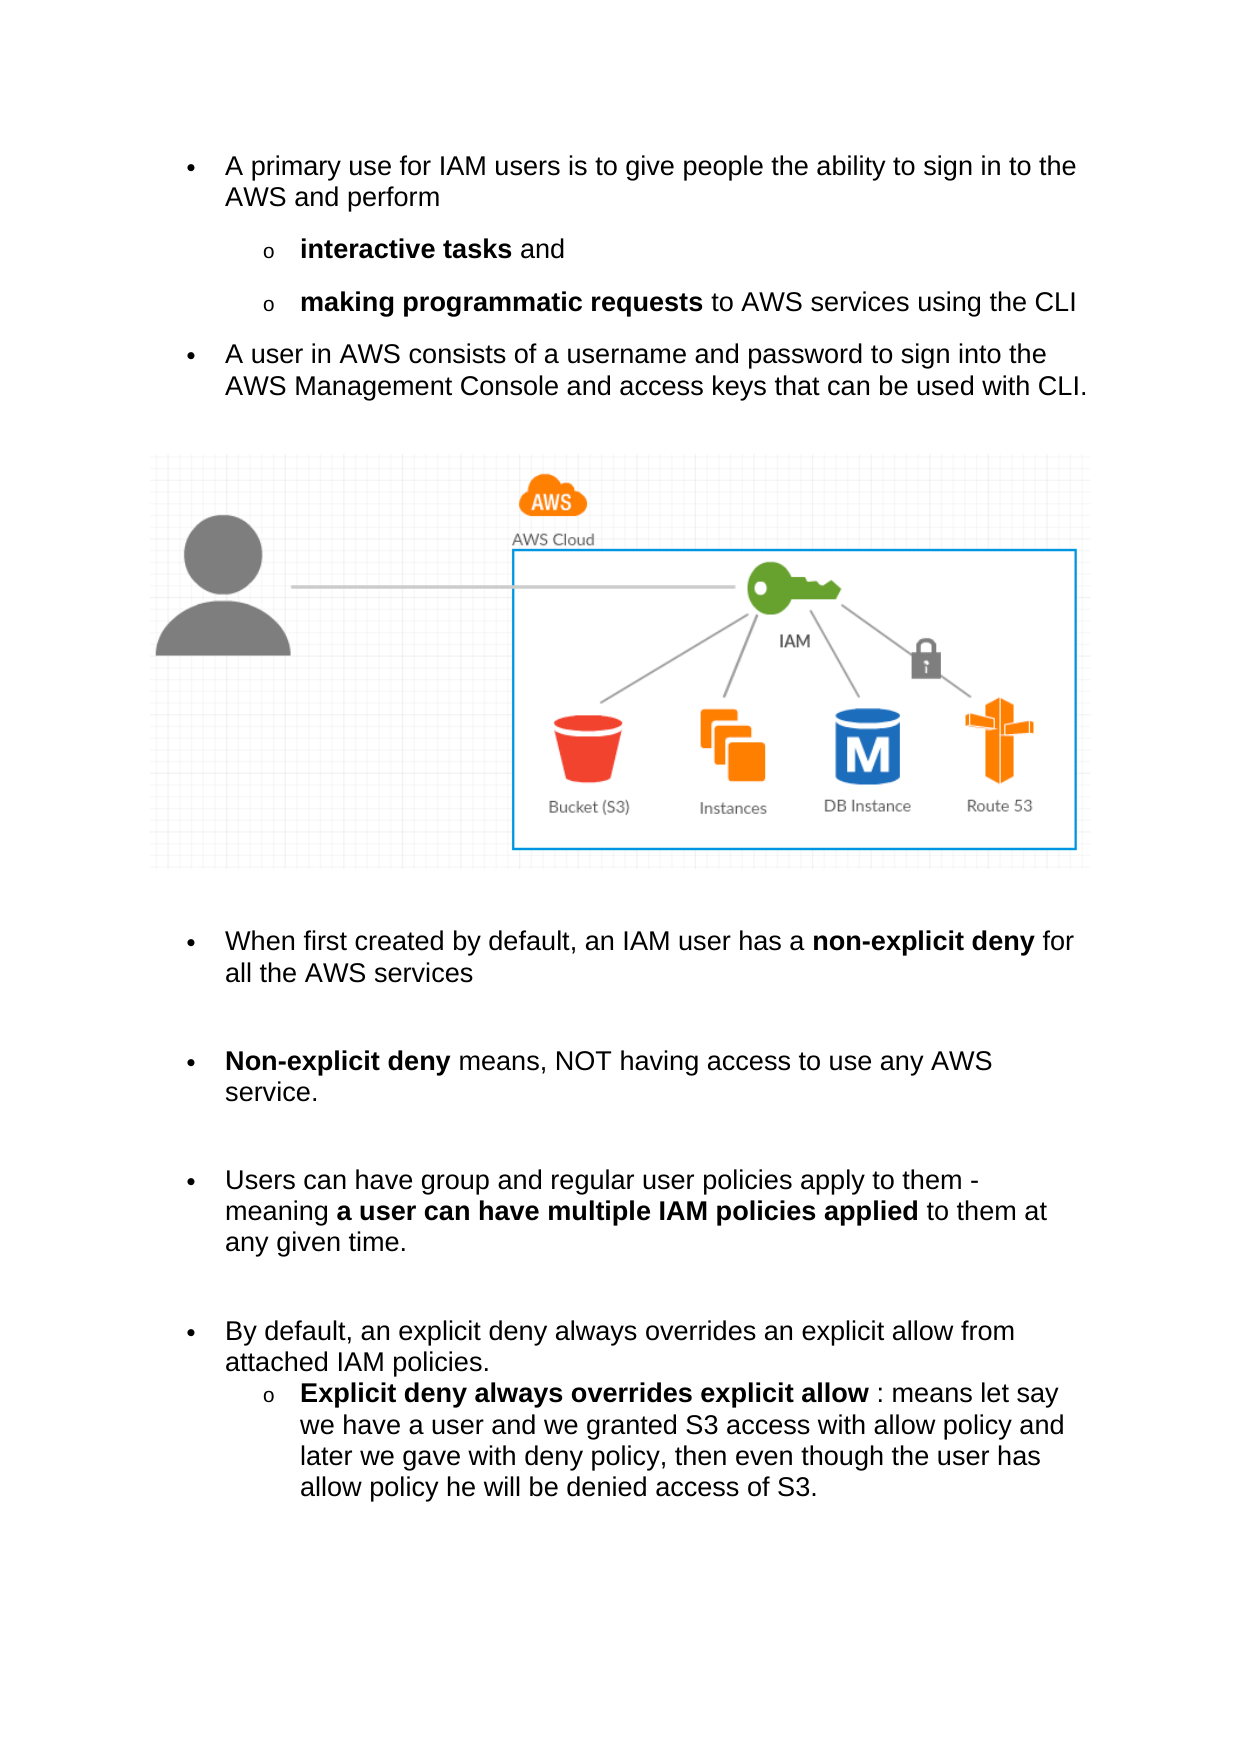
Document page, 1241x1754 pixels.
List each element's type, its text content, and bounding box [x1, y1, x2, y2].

list making programmatic requests to AWS services using the CLI [262, 286, 1090, 317]
list interactive tasks and [262, 233, 1090, 265]
list Non-explicit deny means, NOT having access to use any AWS service. [187, 1045, 1090, 1107]
list A user in AWS consists of a username and password to sign into the AWS Management Console and access keys that can be used with CLI. [187, 338, 1090, 401]
list Users can have group and regular user policies apply to them - meaning a user can have multiple IAM policies applied to them at any given time. [187, 1164, 1090, 1258]
list A primary use for IAM users is to give people the ability to sign in to the AWS and perform [187, 150, 1090, 212]
list Explicit deny always overrides explicit allow : means let say we have a user and we granted S3 access with allow policy and later we gave with deny policy, then even though the user has allow policy he will be denied access of S3. [262, 1377, 1090, 1502]
list By default, an explicit deny always overrides an explicit allow from attached IAM policies. [187, 1314, 1090, 1377]
picture [150, 454, 1091, 869]
list When first created by default, an IAM user has a non-explicit deny for all the AWS services [187, 925, 1090, 988]
